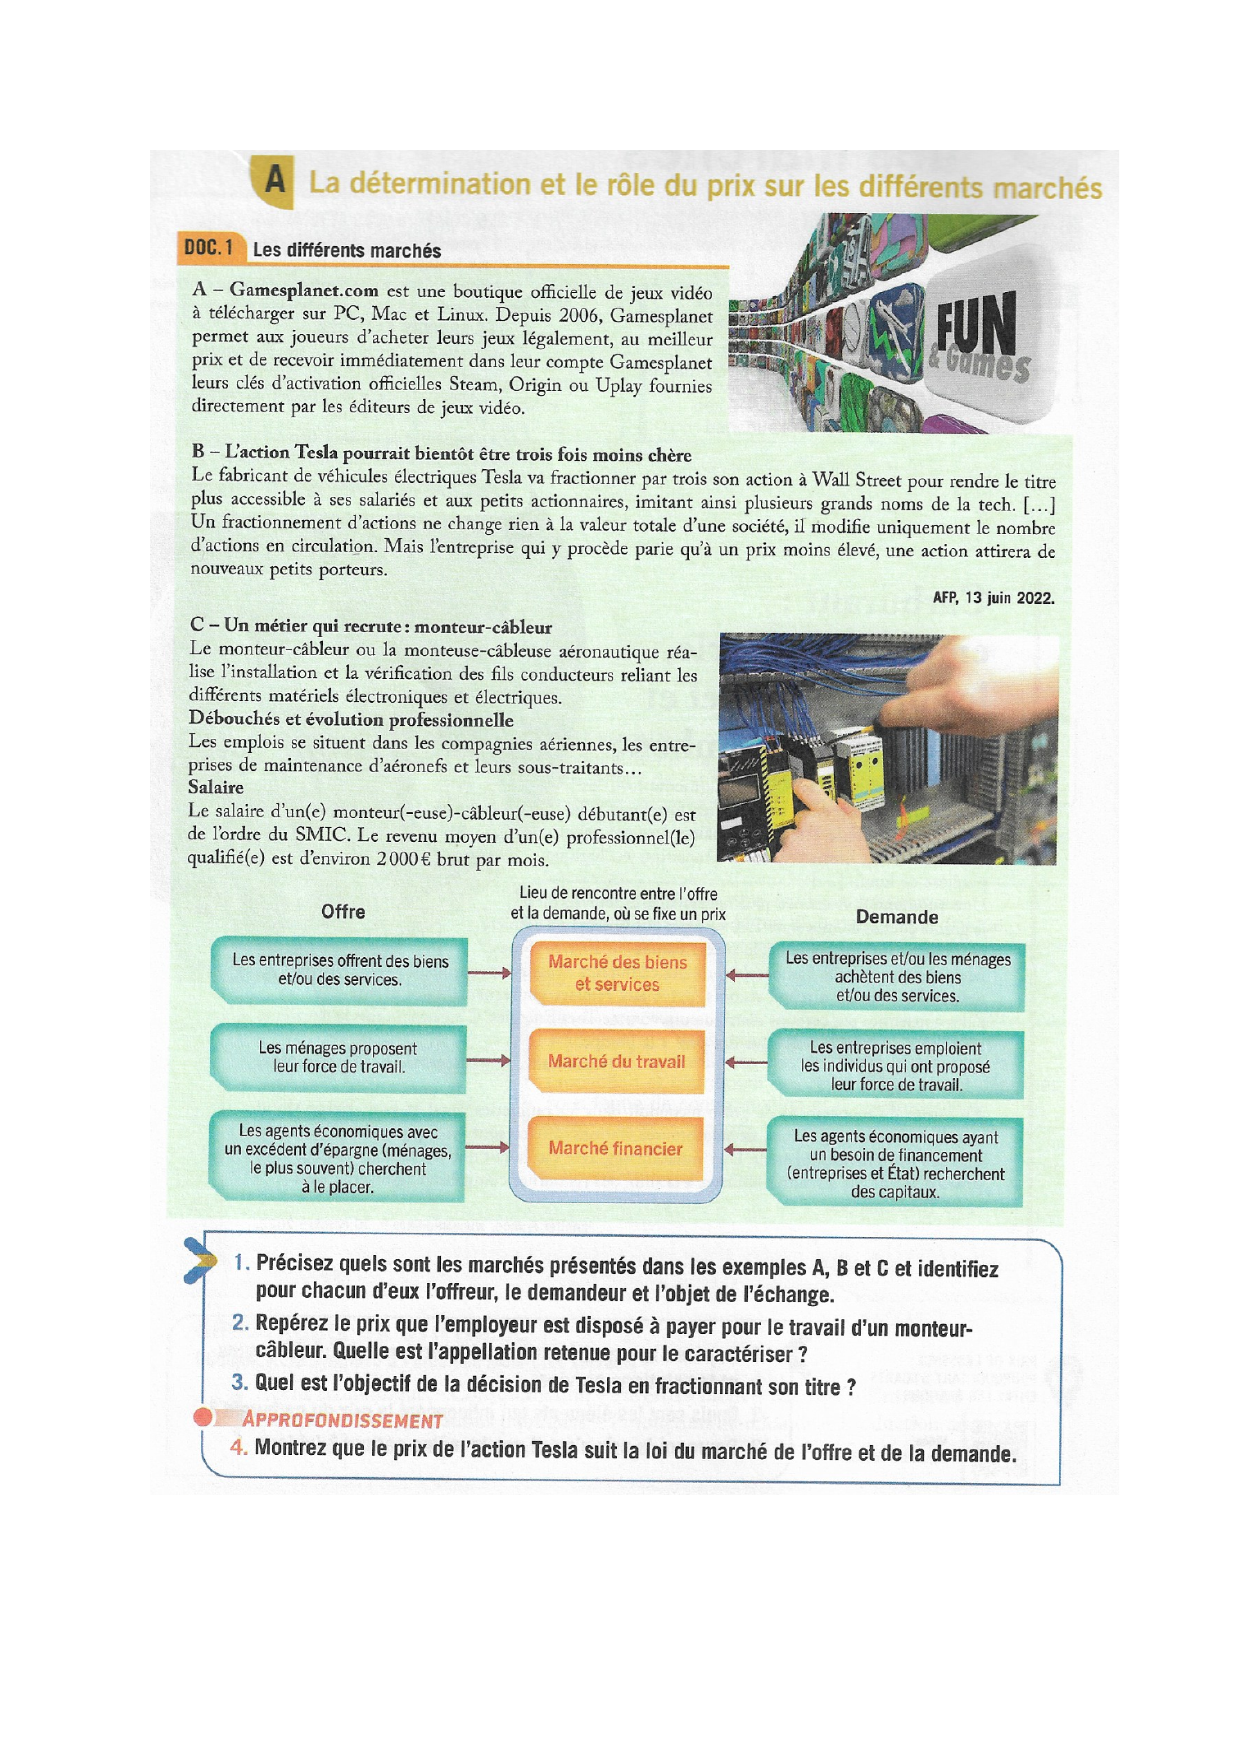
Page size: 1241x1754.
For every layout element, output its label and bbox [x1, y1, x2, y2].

picture [150, 150, 1120, 1495]
